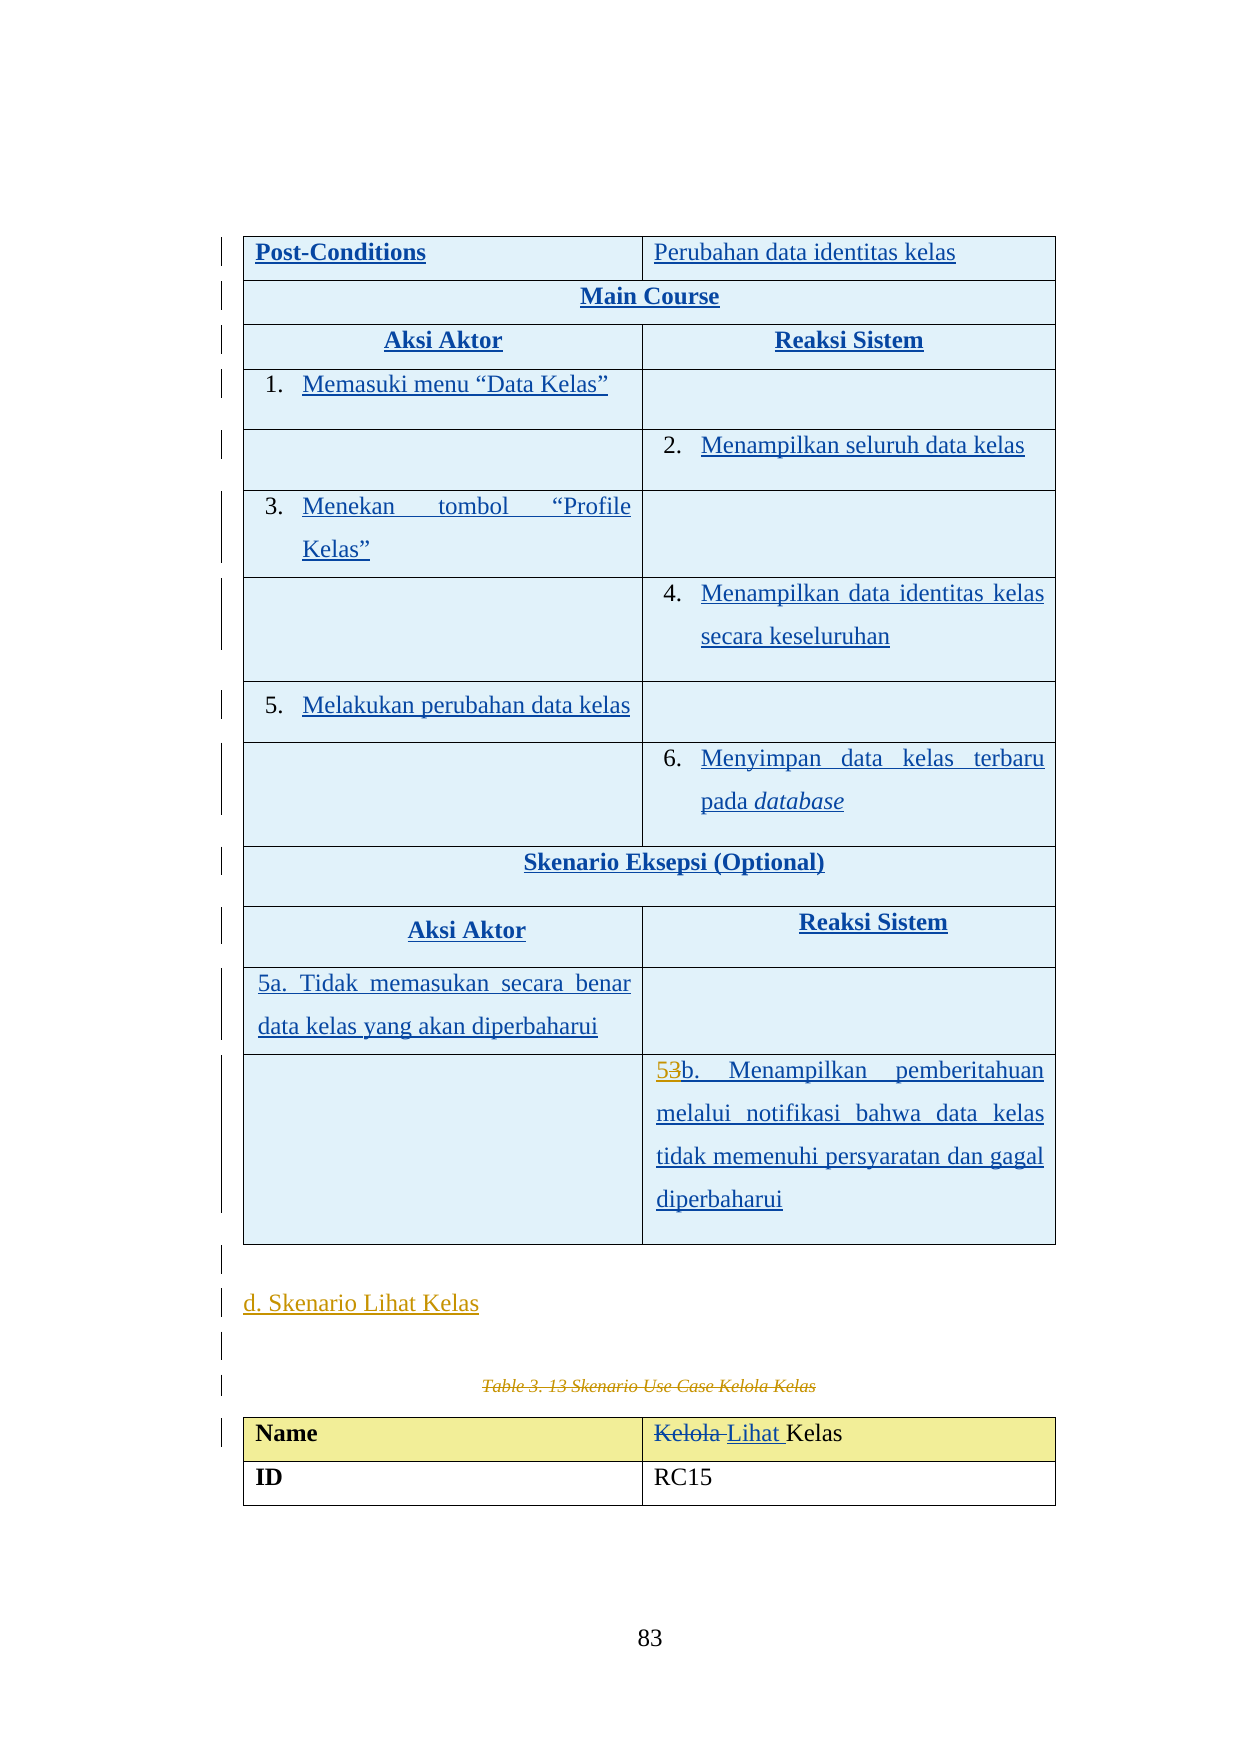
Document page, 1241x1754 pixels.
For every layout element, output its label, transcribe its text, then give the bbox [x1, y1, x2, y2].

table_header Name [244, 1418, 642, 1461]
table_header Kelas [643, 1418, 1055, 1461]
table_cell ID [244, 1462, 642, 1505]
table_cell RC15 [643, 1462, 1055, 1505]
